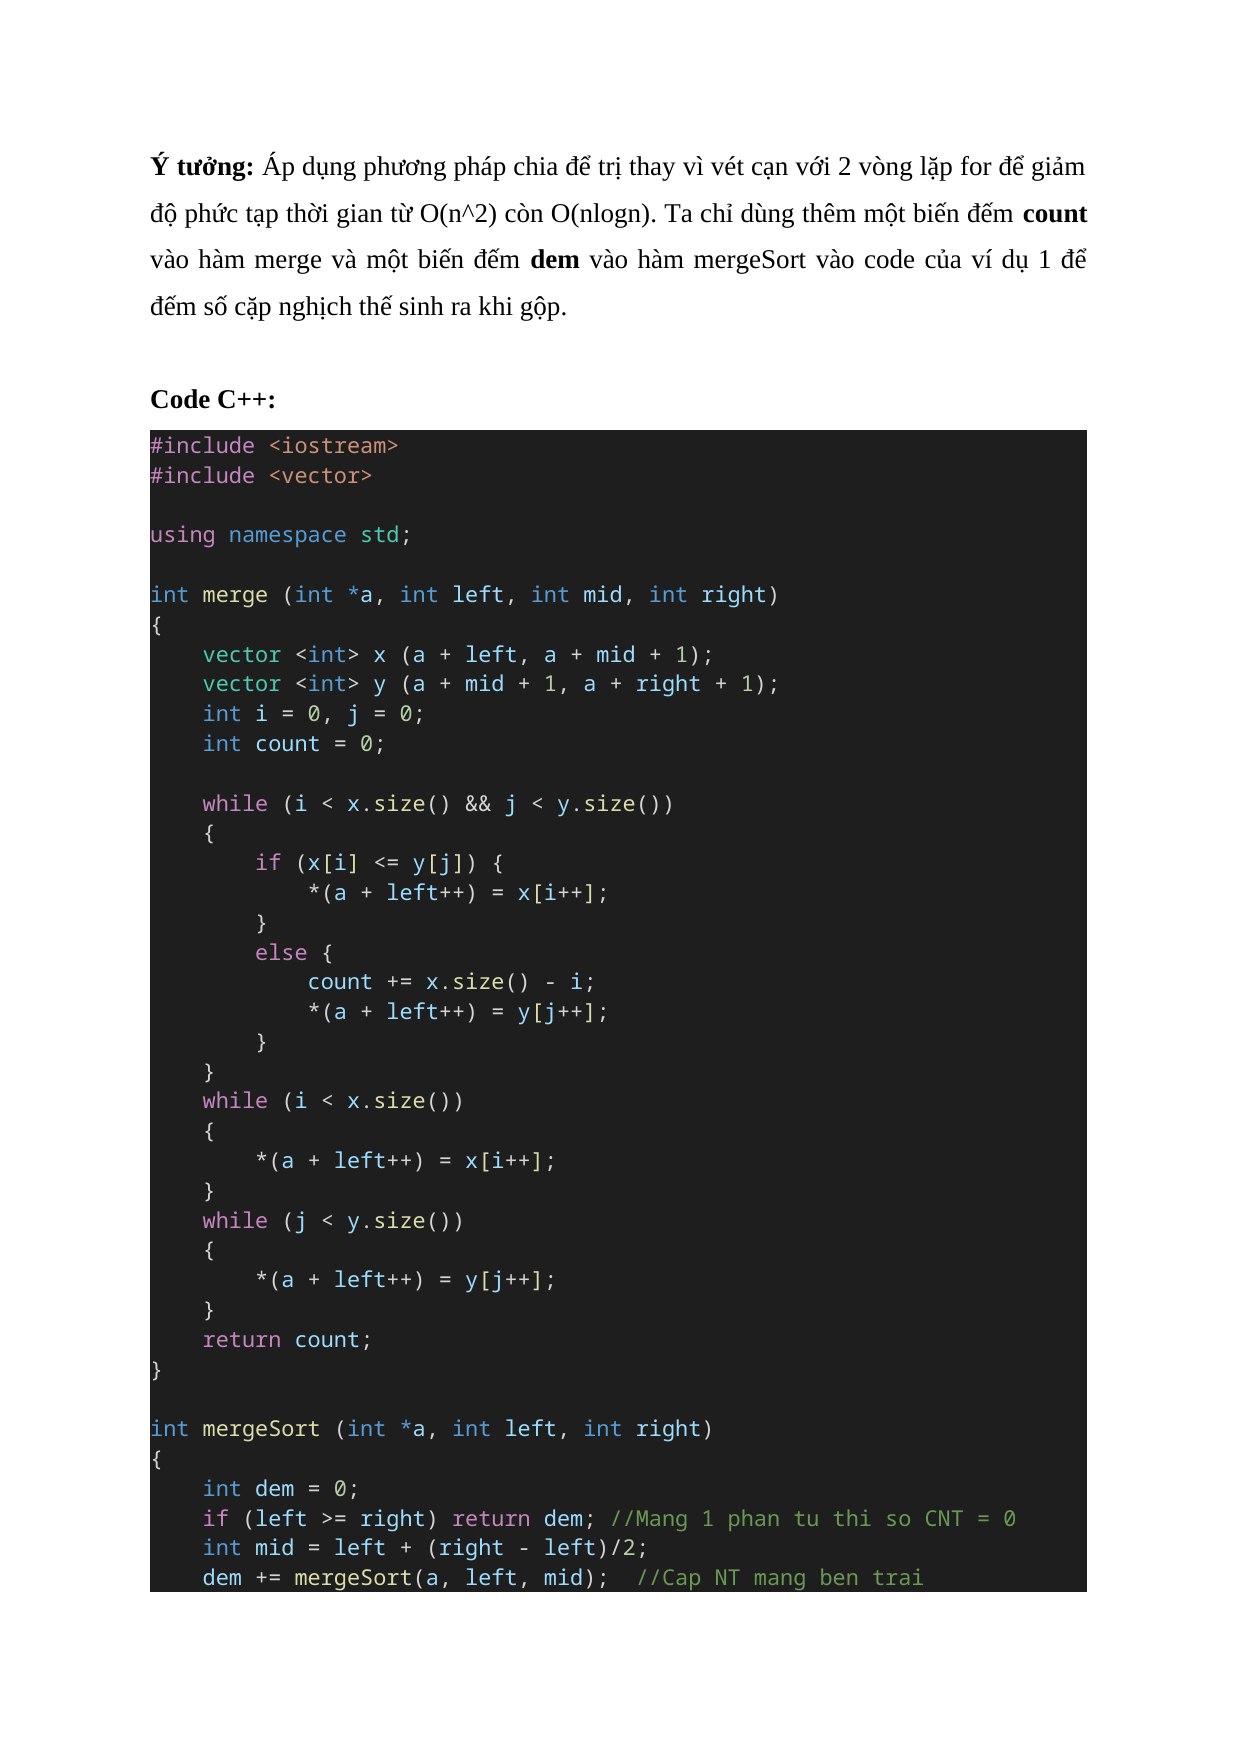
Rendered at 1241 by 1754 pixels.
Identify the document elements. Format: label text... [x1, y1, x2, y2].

text *(a + left++) = x[i++]; [150, 1145, 1087, 1175]
text int mid = left + (right - left)/2; [150, 1532, 1087, 1562]
text } [150, 1026, 1087, 1056]
text if (x[i] <= y[j]) { [150, 847, 1087, 877]
text return count; [150, 1324, 1087, 1353]
text int i = 0, j = 0; [150, 698, 1087, 728]
text Ý tưởng: Áp dụng phương pháp chia để trị thay vì vét cạn với 2 vòng lặp for để giảm độ phức tạp thời gian từ O(n^2) còn O(nlogn). Ta chỉ dùng thêm một biến đếm count vào hàm merge và một biến đếm dem vào hàm mergeSort vào code của ví dụ 1 để đếm số cặp nghịch thế sinh ra khi gộp. [150, 150, 1087, 321]
text int dem = 0; [150, 1473, 1087, 1502]
text int merge (int *a, int left, int mid, int right) [150, 579, 1087, 609]
text count += x.size() - i; [150, 966, 1087, 996]
text while (i < x.size()) [150, 1085, 1087, 1115]
text if (left >= right) return dem; //Mang 1 phan tu thi so CNT = 0 [150, 1502, 1087, 1532]
text { [150, 609, 1087, 638]
text using namespace std; [150, 519, 1087, 549]
text } [150, 1294, 1087, 1324]
text } [150, 907, 1087, 936]
text #include <vector> [150, 460, 1087, 489]
text #include <iostream> [150, 430, 1087, 460]
text { [150, 817, 1087, 847]
text { [150, 1115, 1087, 1145]
text } [150, 1175, 1087, 1204]
text { [150, 1443, 1087, 1473]
text while (i < x.size() && j < y.size()) [150, 787, 1087, 817]
text *(a + left++) = y[j++]; [150, 1264, 1087, 1294]
text } [150, 1056, 1087, 1085]
text *(a + left++) = y[j++]; [150, 996, 1087, 1026]
text int count = 0; [150, 728, 1087, 758]
text vector <int> x (a + left, a + mid + 1); [150, 638, 1087, 668]
text while (j < y.size()) [150, 1204, 1087, 1234]
text vector <int> y (a + mid + 1, a + right + 1); [150, 668, 1087, 698]
text int mergeSort (int *a, int left, int right) [150, 1413, 1087, 1443]
text else { [150, 936, 1087, 966]
text } [150, 1353, 1087, 1383]
text { [150, 1234, 1087, 1264]
text Code C++: [150, 383, 1087, 414]
text *(a + left++) = x[i++]; [150, 877, 1087, 907]
text dem += mergeSort(a, left, mid); //Cap NT mang ben trai [150, 1562, 1087, 1592]
